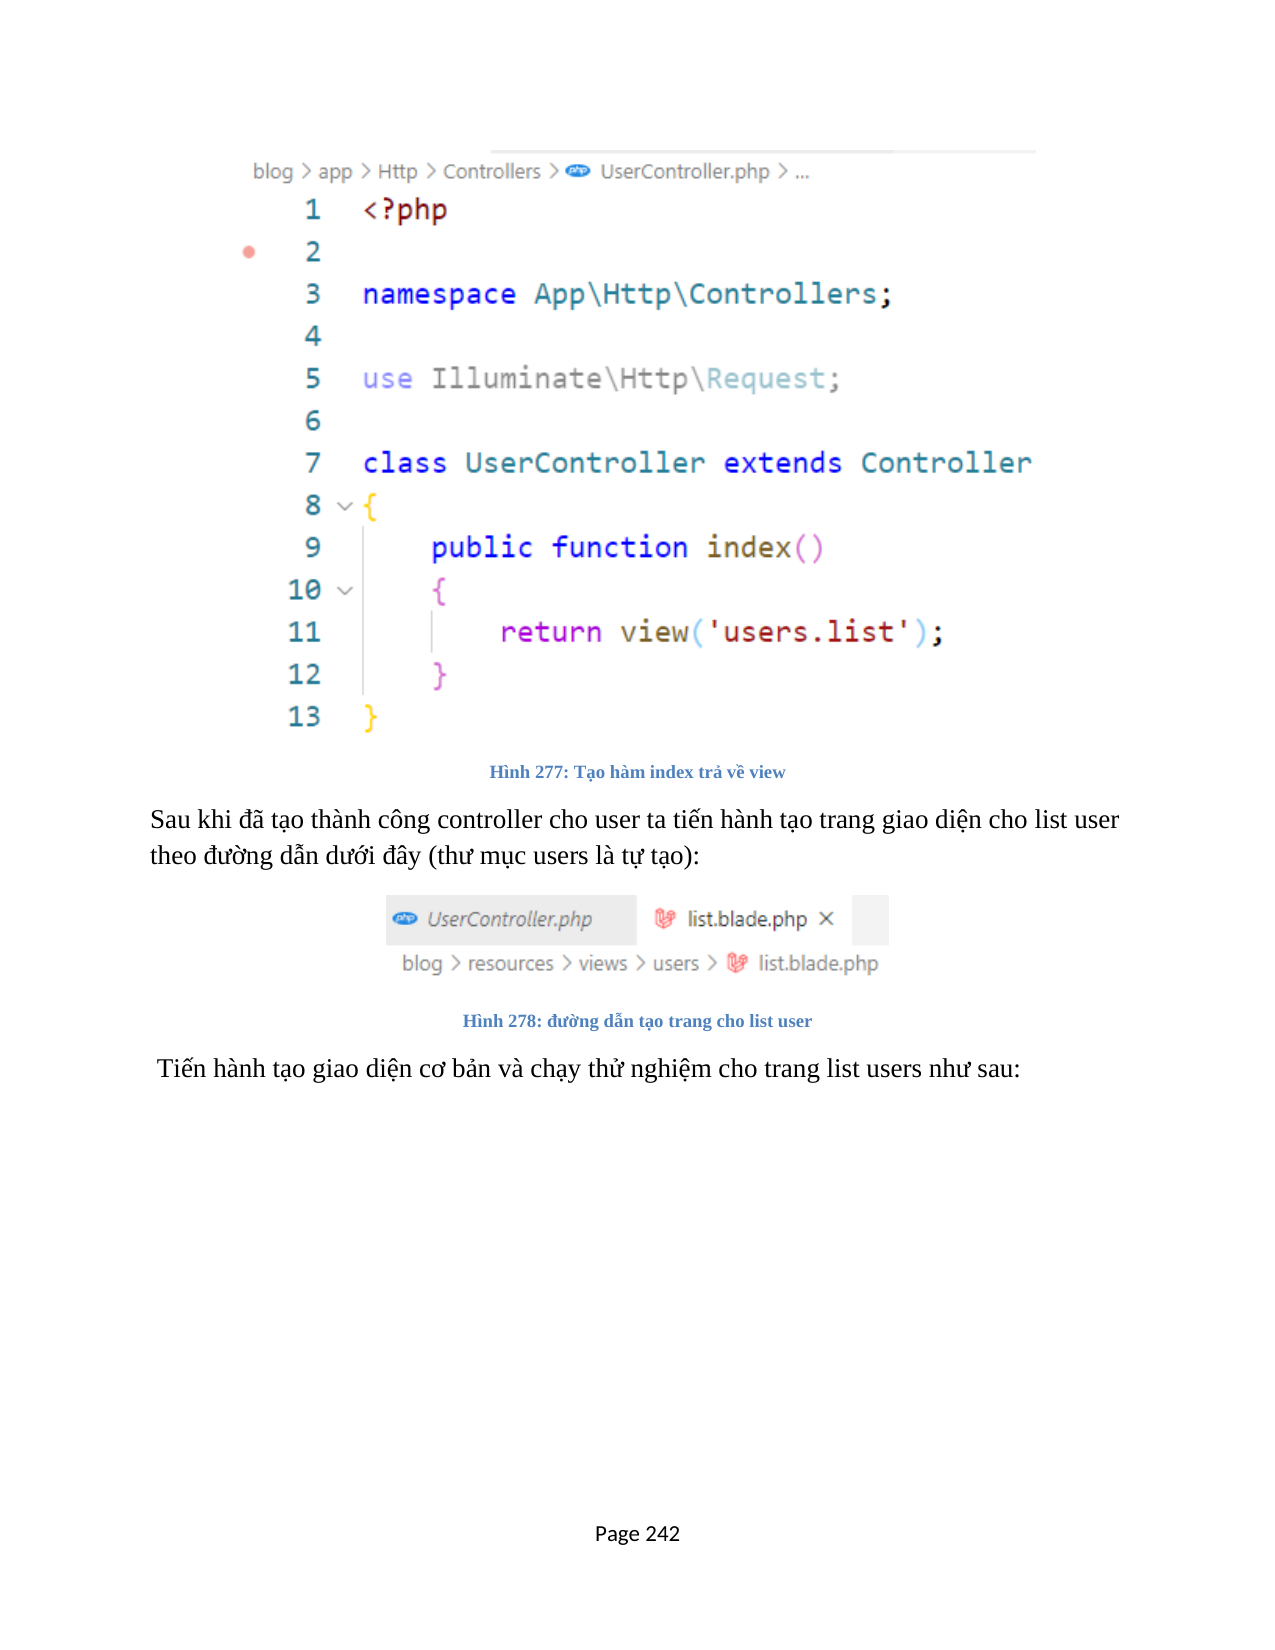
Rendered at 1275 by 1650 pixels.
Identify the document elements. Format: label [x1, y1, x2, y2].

picture [239, 150, 1036, 736]
picture [386, 895, 889, 985]
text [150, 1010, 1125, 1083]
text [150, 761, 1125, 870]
